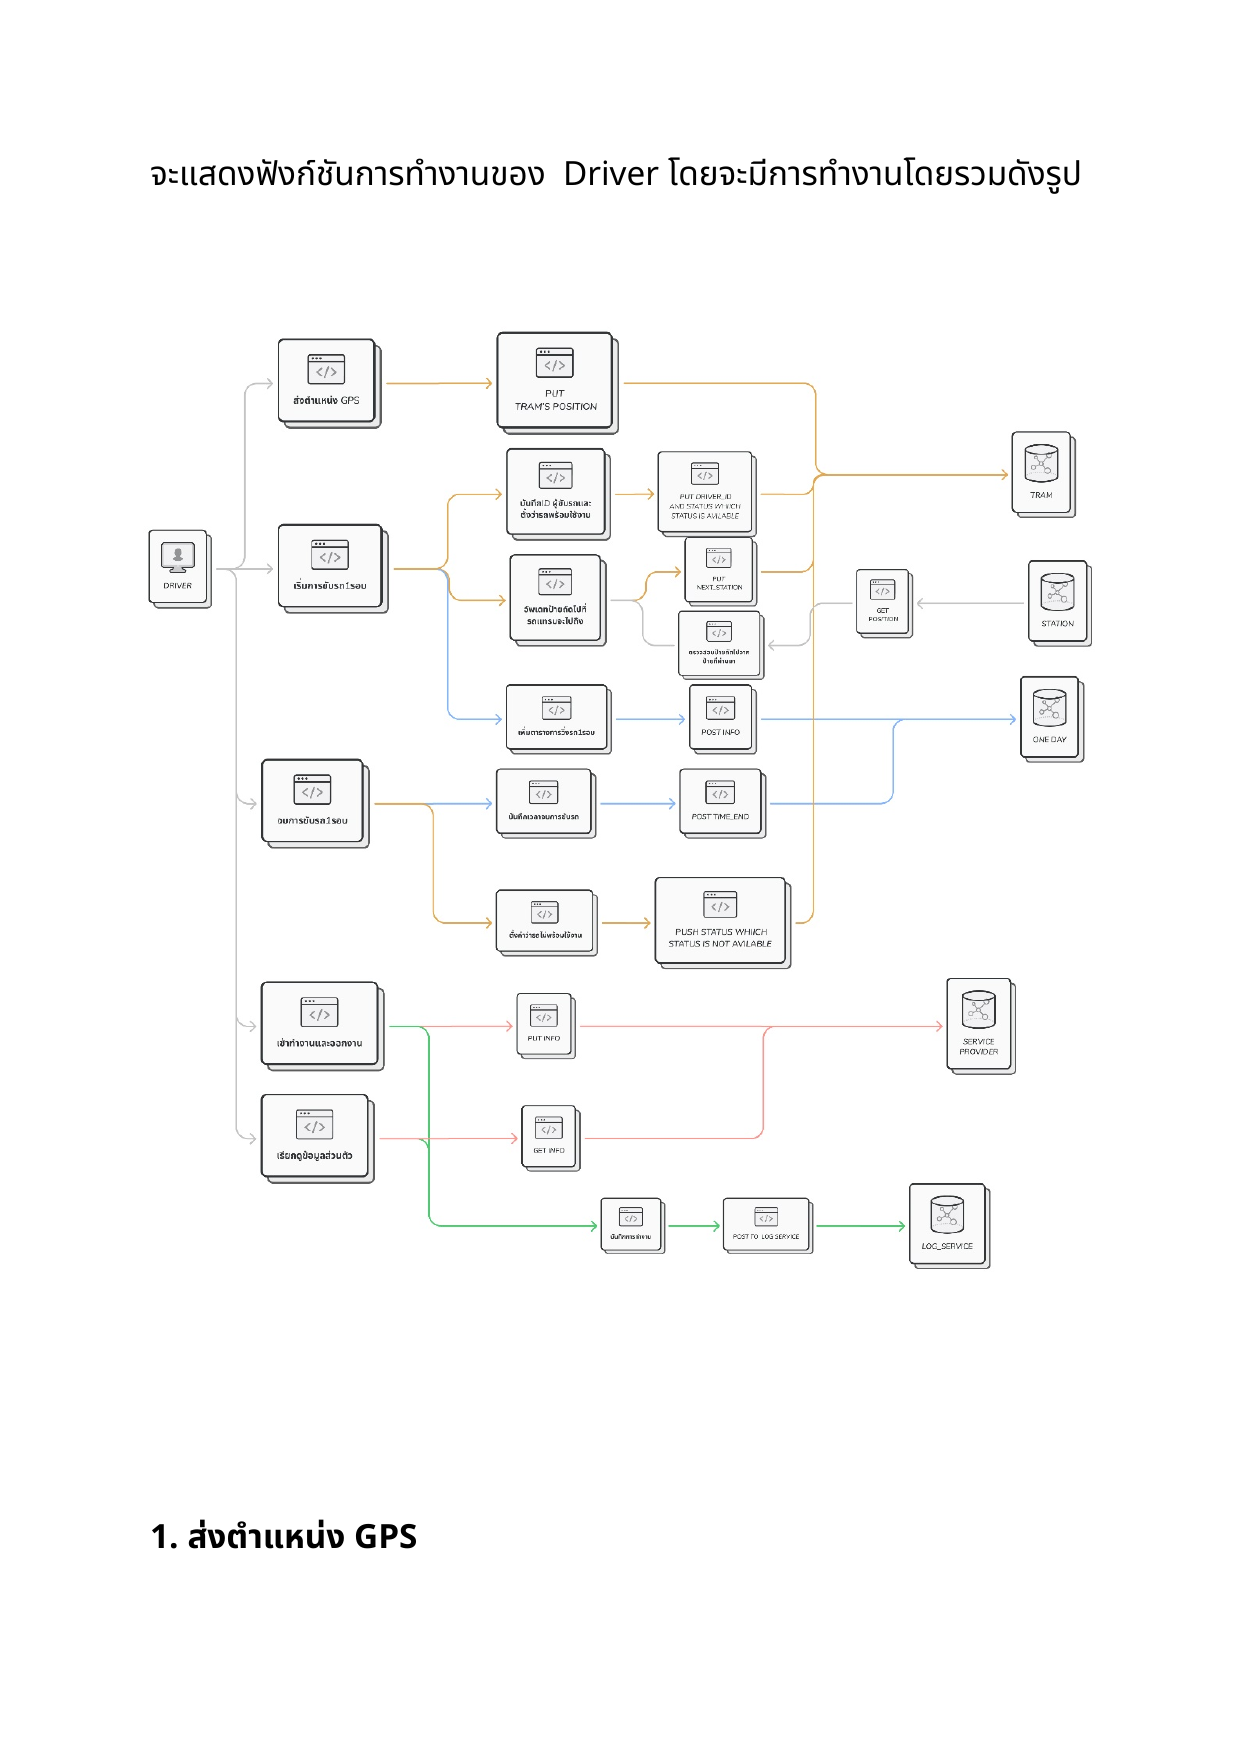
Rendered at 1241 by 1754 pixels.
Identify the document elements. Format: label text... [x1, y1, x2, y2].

text 1. ส่งตำแหน่ง GPS [150, 1513, 1090, 1564]
picture [80, 263, 1160, 1337]
text จะแสดงฟังก์ชันการทำงานของ Driver โดยจะมีการทำงานโดยรวมดังรูป [150, 150, 1090, 201]
